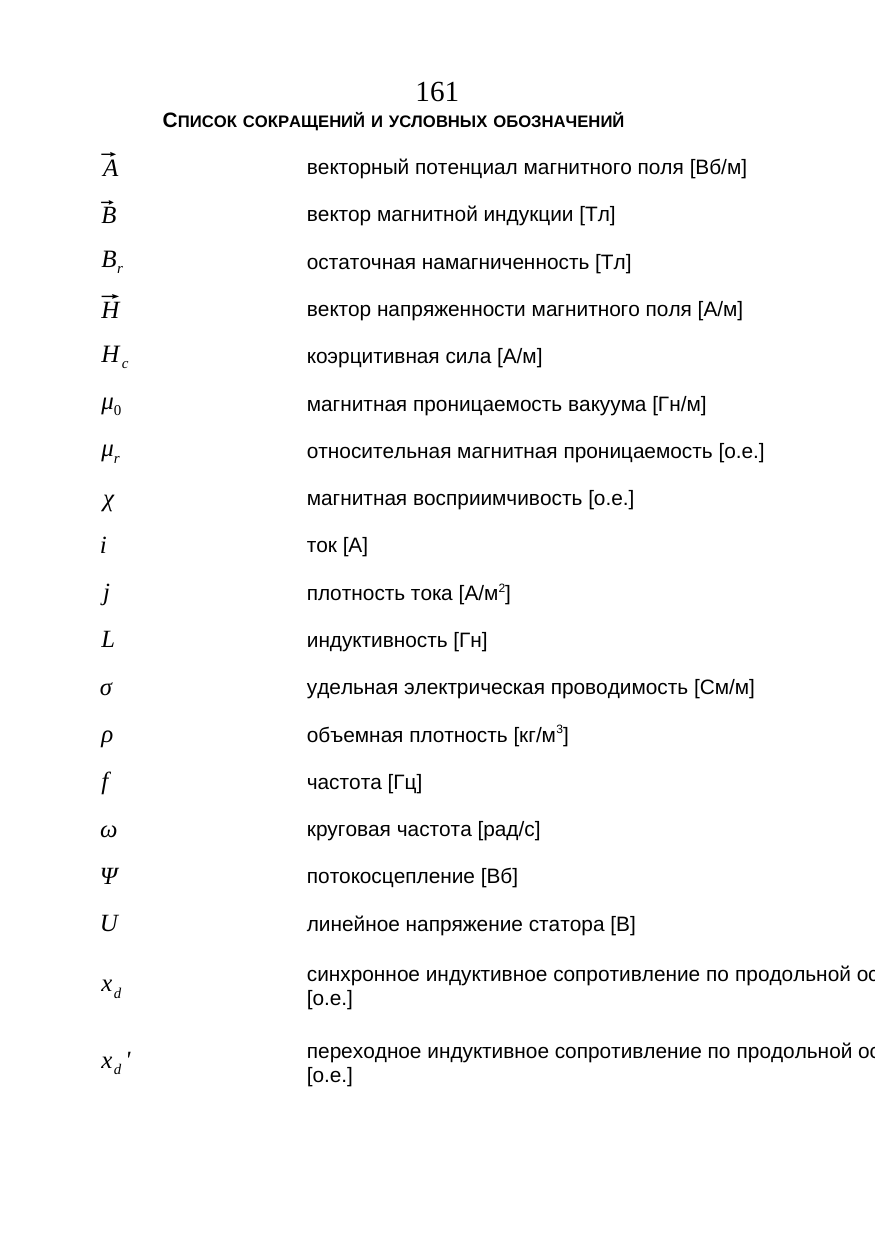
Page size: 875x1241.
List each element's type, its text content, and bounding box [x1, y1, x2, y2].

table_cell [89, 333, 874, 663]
text Список сокращений и условных обозначений [89, 107, 785, 131]
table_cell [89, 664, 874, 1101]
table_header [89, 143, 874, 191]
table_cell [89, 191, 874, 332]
